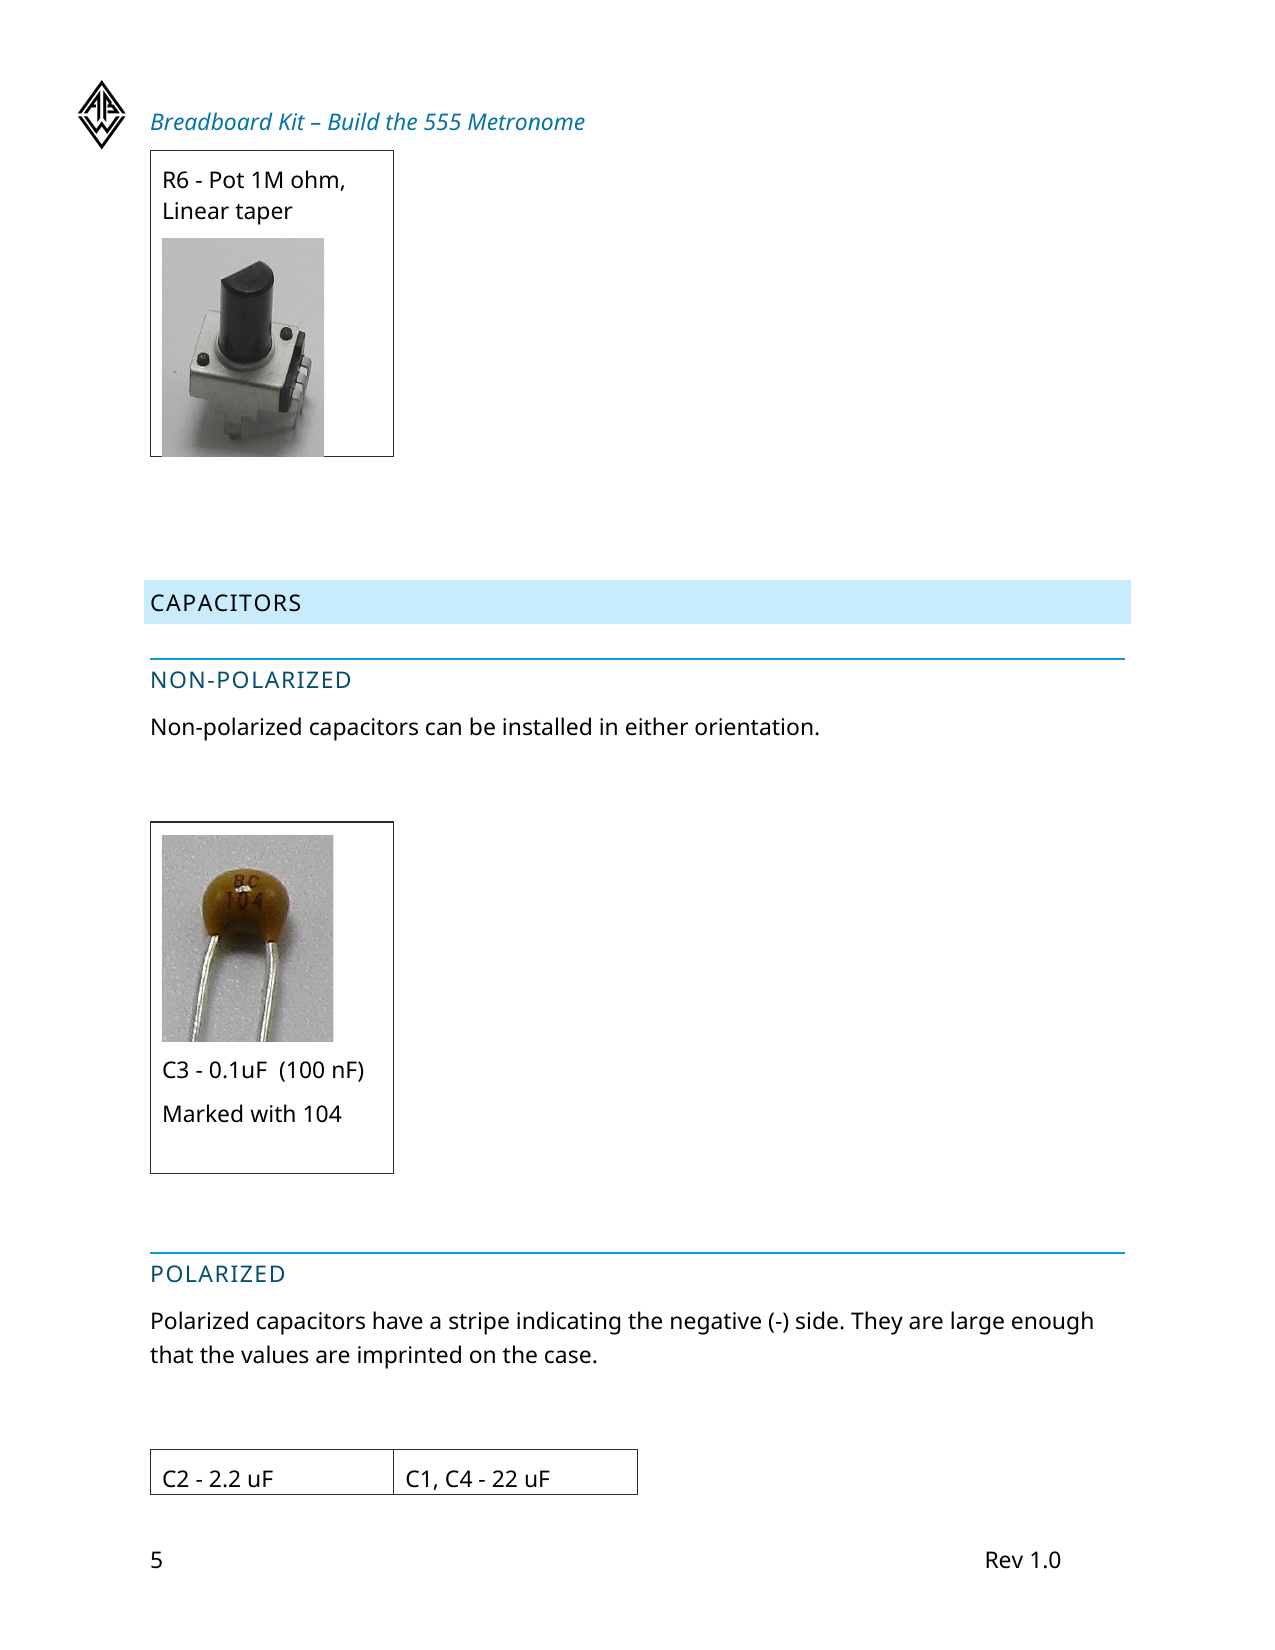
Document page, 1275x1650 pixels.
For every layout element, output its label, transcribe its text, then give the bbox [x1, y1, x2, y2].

subtitle Polarized [150, 1254, 1125, 1289]
subtitle Non-polarized [150, 660, 1125, 695]
text Non-polarized capacitors can be installed in either orientation. [150, 711, 1125, 742]
table_header C3 - 0.1uF (100 nF) Marked with 104 [151, 823, 393, 1173]
subtitle Capacitors [150, 586, 1125, 618]
table_header C2 - 2.2 uF [151, 1450, 393, 1494]
table_header R6 - Pot 1M ohm, Linear taper [151, 151, 393, 456]
picture [71, 75, 134, 155]
picture [161, 238, 325, 457]
text Polarized capacitors have a stripe indicating the negative (-) side. They are large enough that the values are imprinted on the case. [150, 1304, 1125, 1370]
picture [161, 835, 334, 1042]
table_header C1, C4 - 22 uF [394, 1450, 637, 1494]
